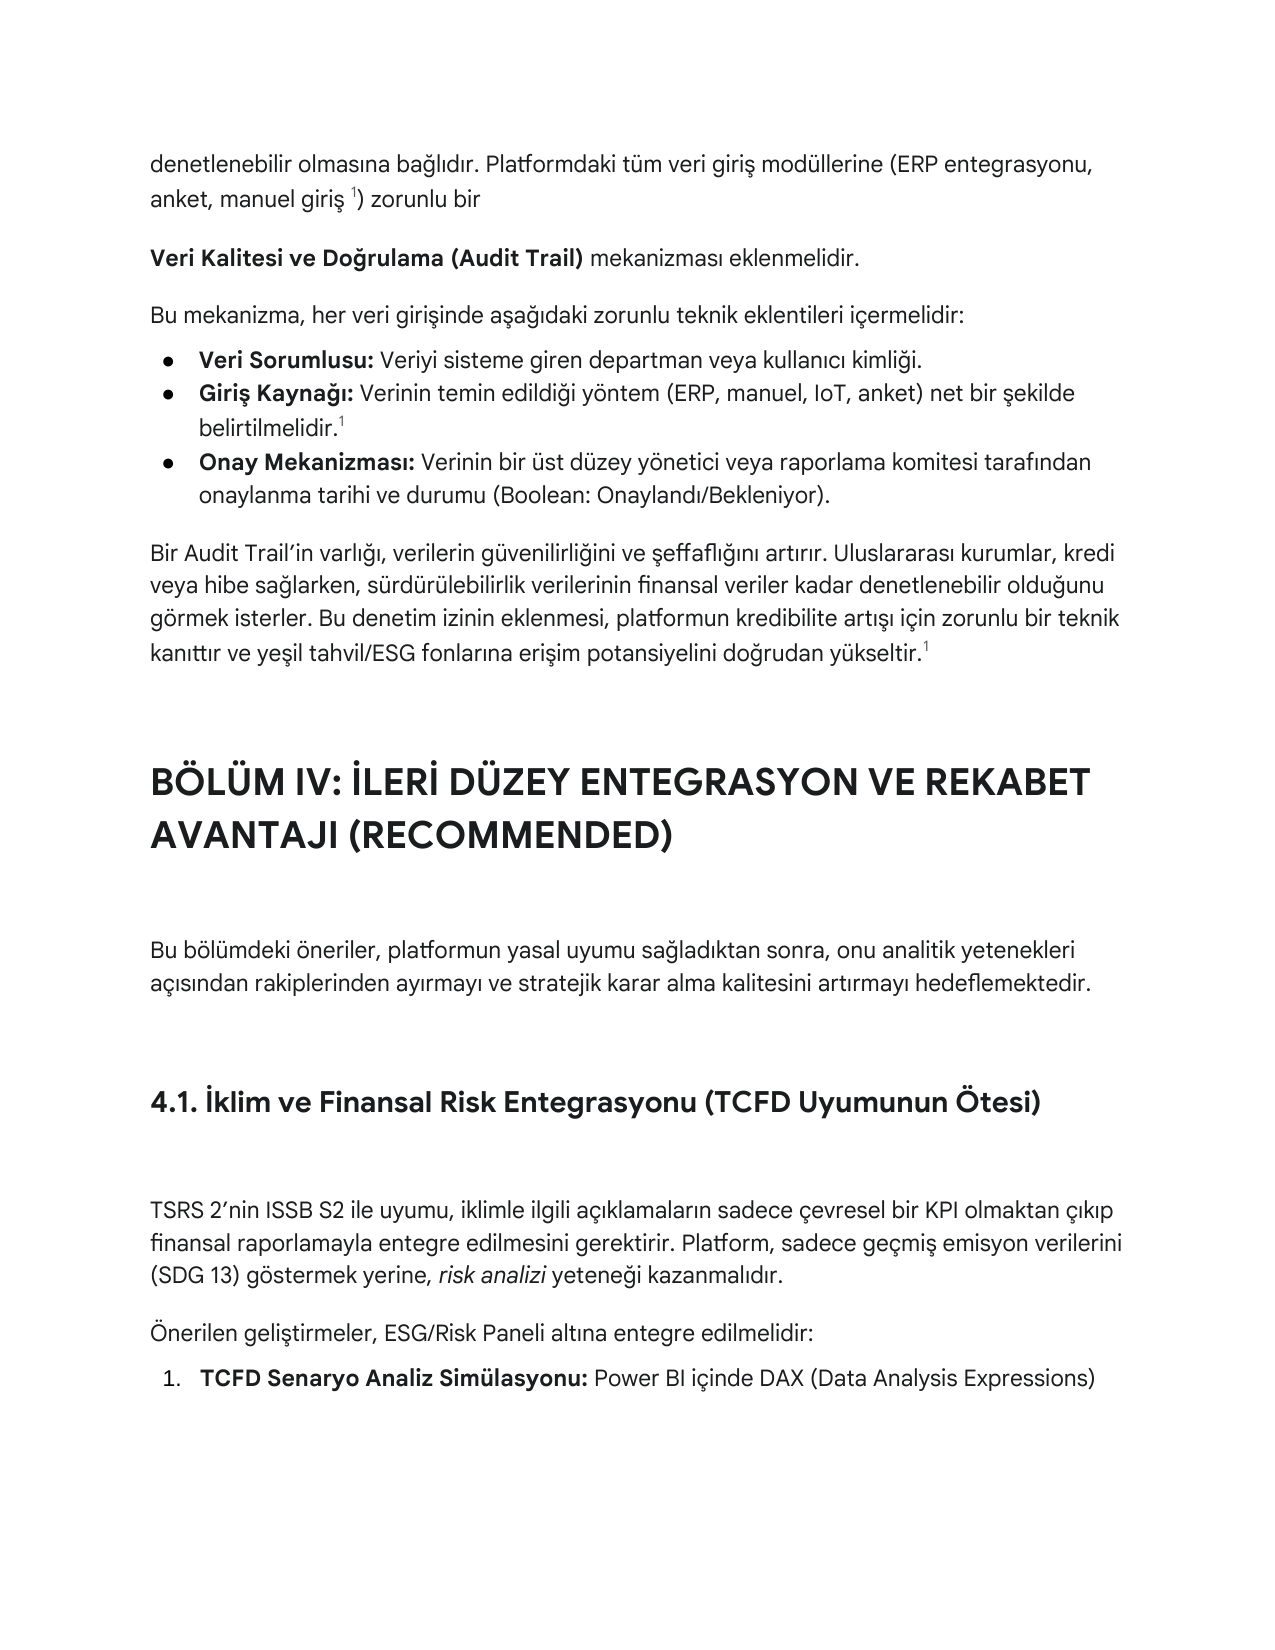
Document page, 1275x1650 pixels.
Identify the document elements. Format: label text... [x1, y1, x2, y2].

list Giriş Kaynağı: Verinin temin edildiği yöntem (ERP, manuel, IoT, anket) net bir şekilde belirtilmelidir.1 [161, 379, 1125, 444]
text Önerilen geliştirmeler, ESG/Risk Paneli altına entegre edilmelidir: [150, 1319, 1125, 1348]
list Veri Sorumlusu: Veriyi sisteme giren departman veya kullanıcı kimliği. [161, 347, 1125, 376]
text Veri Kalitesi ve Doğrulama (Audit Trail) mekanizması eklenmelidir. [150, 244, 1125, 273]
text Bu mekanizma, her veri girişinde aşağıdaki zorunlu teknik eklentileri içermelidir: [150, 302, 1125, 330]
list Onay Mekanizması: Verinin bir üst düzey yönetici veya raporlama komitesi tarafından onaylanma tarihi ve durumu (Boolean: Onaylandı/Bekleniyor). [161, 448, 1125, 510]
subtitle BÖLÜM IV: İLERİ DÜZEY ENTEGRASYON VE REKABET AVANTAJI (RECOMMENDED) [150, 759, 1125, 859]
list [162, 1364, 1125, 1393]
text Bir Audit Trail’in varlığı, verilerin güvenilirliğini ve şeffaflığını artırır. Uluslararası kurumlar, kredi veya hibe sağlarken, sürdürülebilirlik verilerinin finansal veriler kadar denetlenebilir olduğunu görmek isterler. Bu denetim izinin eklenmesi, platformun kredibilite artışı için zorunlu bir teknik kanıttır ve yeşil tahvil/ESG fonlarına erişim potansiyelini doğrudan yükseltir.1 [150, 539, 1125, 669]
subtitle 4.1. İklim ve Finansal Risk Entegrasyonu (TCFD Uyumunun Ötesi) [150, 1084, 1125, 1121]
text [150, 150, 1125, 214]
text Bu bölümdeki öneriler, platformun yasal uyumu sağladıktan sonra, onu analitik yetenekleri açısından rakiplerinden ayırmayı ve stratejik karar alma kalitesini artırmayı hedeflemektedir. [150, 936, 1125, 997]
text TSRS 2’nin ISSB S2 ile uyumu, iklimle ilgili açıklamaların sadece çevresel bir KPI olmaktan çıkıp finansal raporlamayla entegre edilmesini gerektirir. Platform, sadece geçmiş emisyon verilerini (SDG 13) göstermek yerine, risk analizi yeteneği kazanmalıdır. [150, 1196, 1125, 1290]
